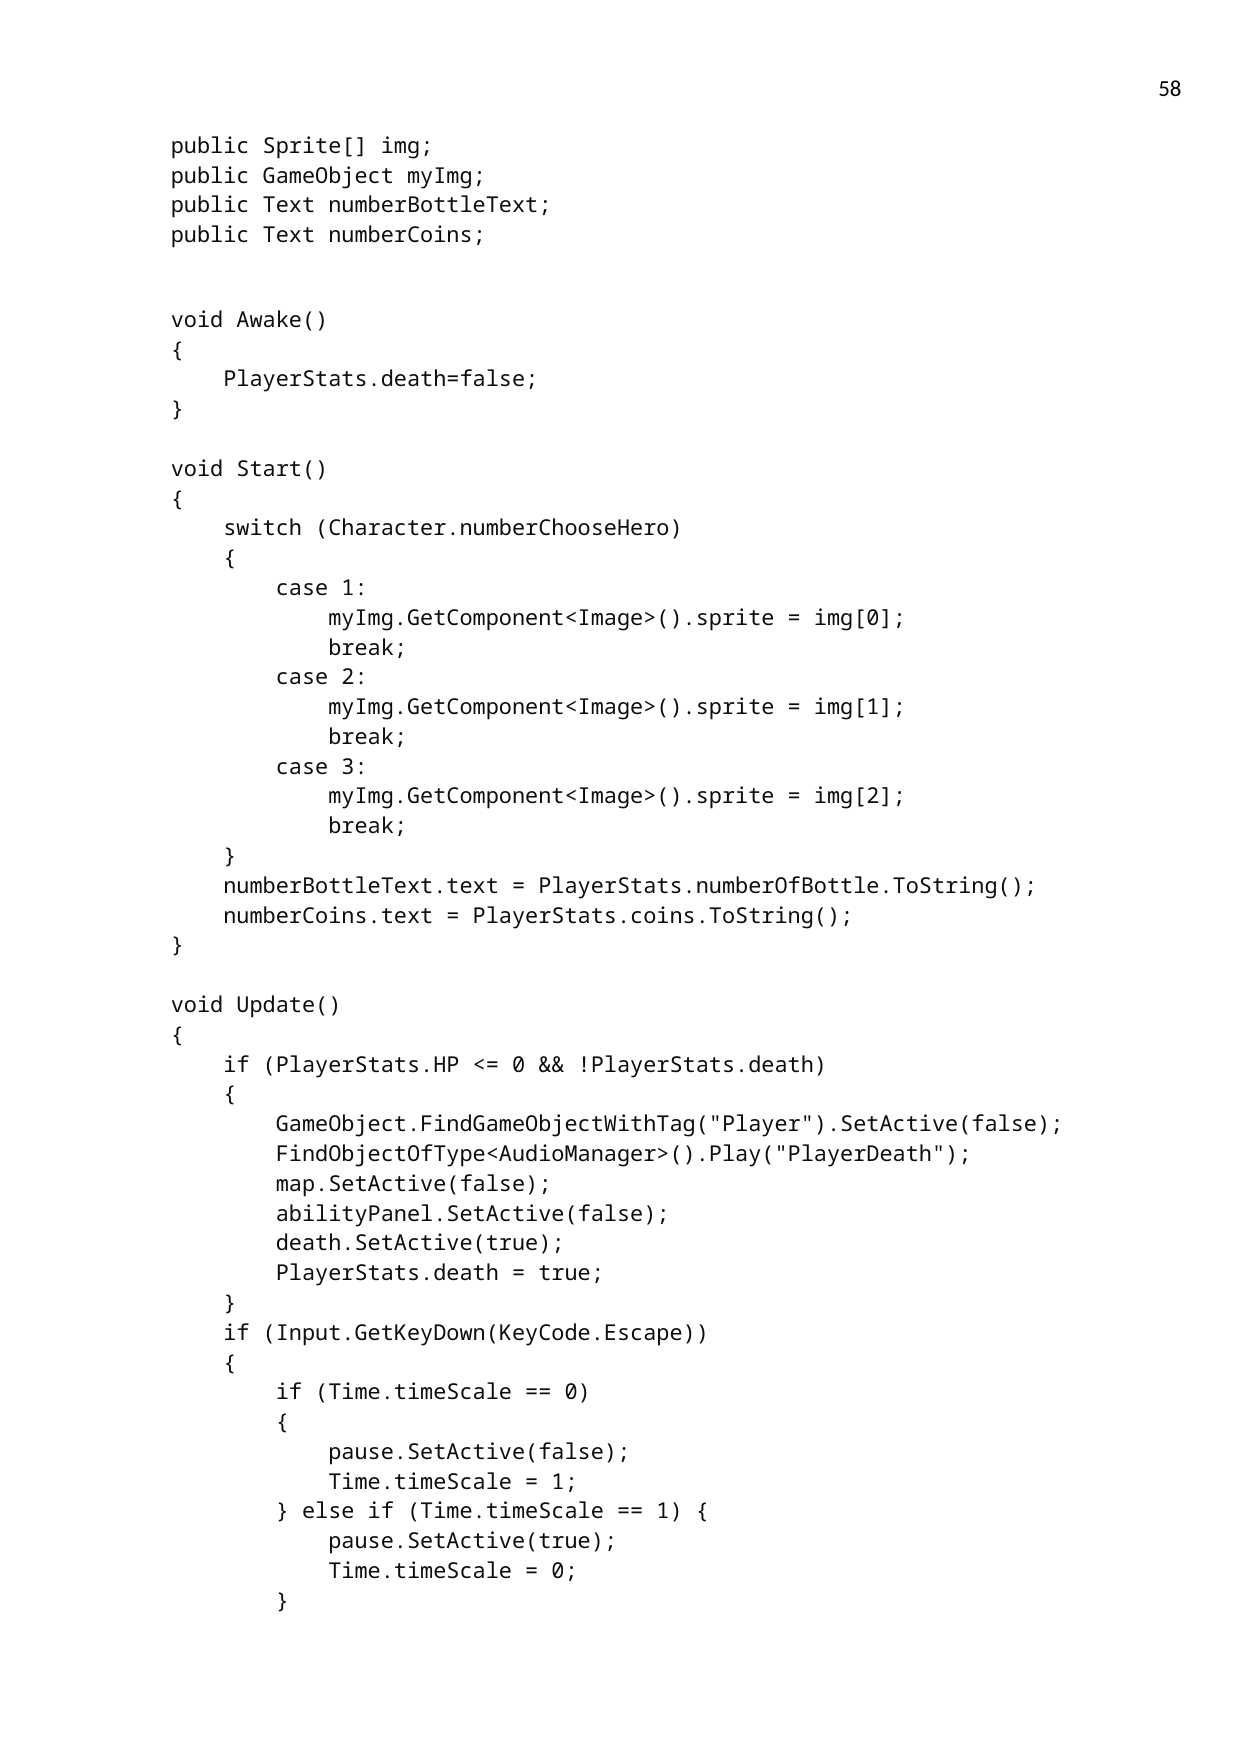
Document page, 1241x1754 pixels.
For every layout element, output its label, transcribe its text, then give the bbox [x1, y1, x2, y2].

text if (PlayerStats.HP <= 0 && !PlayerStats.death) [118, 1049, 1181, 1078]
text numberBottleText.text = PlayerStats.numberOfBottle.ToString(); [118, 870, 1181, 900]
text PlayerStats.death = true; [118, 1257, 1181, 1287]
text { [118, 542, 1181, 572]
text numberCoins.text = PlayerStats.coins.ToString(); [118, 900, 1181, 929]
text myImg.GetComponent<Image>().sprite = img[0]; [118, 602, 1181, 632]
text map.SetActive(false); [118, 1168, 1181, 1198]
text public Text numberBottleText; [118, 189, 1181, 219]
text PlayerStats.death=false; [118, 363, 1181, 393]
text } else if (Time.timeScale == 1) { [118, 1496, 1181, 1525]
text pause.SetActive(false); [118, 1436, 1181, 1466]
text switch (Character.numberChooseHero) [118, 512, 1181, 542]
text void Awake() [118, 304, 1181, 334]
text pause.SetActive(true); [118, 1525, 1181, 1555]
text myImg.GetComponent<Image>().sprite = img[2]; [118, 781, 1181, 810]
text } [118, 1287, 1181, 1317]
text Time.timeScale = 0; [118, 1555, 1181, 1585]
text myImg.GetComponent<Image>().sprite = img[1]; [118, 691, 1181, 721]
text { [118, 1406, 1181, 1436]
text { [118, 1019, 1181, 1049]
text abilityPanel.SetActive(false); [118, 1198, 1181, 1227]
text void Start() [118, 453, 1181, 483]
text FindObjectOfType<AudioManager>().Play("PlayerDeath"); [118, 1138, 1181, 1168]
text death.SetActive(true); [118, 1227, 1181, 1257]
text Time.timeScale = 1; [118, 1466, 1181, 1496]
text } [118, 1585, 1181, 1615]
text } [118, 840, 1181, 870]
text case 1: [118, 572, 1181, 602]
text { [118, 334, 1181, 363]
text break; [118, 632, 1181, 661]
text } [118, 929, 1181, 959]
text if (Time.timeScale == 0) [118, 1376, 1181, 1406]
text { [118, 1078, 1181, 1108]
text GameObject.FindGameObjectWithTag("Player").SetActive(false); [118, 1108, 1181, 1138]
text break; [118, 810, 1181, 840]
text case 2: [118, 661, 1181, 691]
text case 3: [118, 751, 1181, 781]
text if (Input.GetKeyDown(KeyCode.Escape)) [118, 1317, 1181, 1347]
text public Text numberCoins; [118, 219, 1181, 249]
text public GameObject myImg; [118, 160, 1181, 189]
text public Sprite[] img; [118, 130, 1181, 160]
text { [118, 1347, 1181, 1376]
text break; [118, 721, 1181, 751]
text void Update() [118, 989, 1181, 1019]
text { [118, 483, 1181, 512]
text } [118, 393, 1181, 423]
